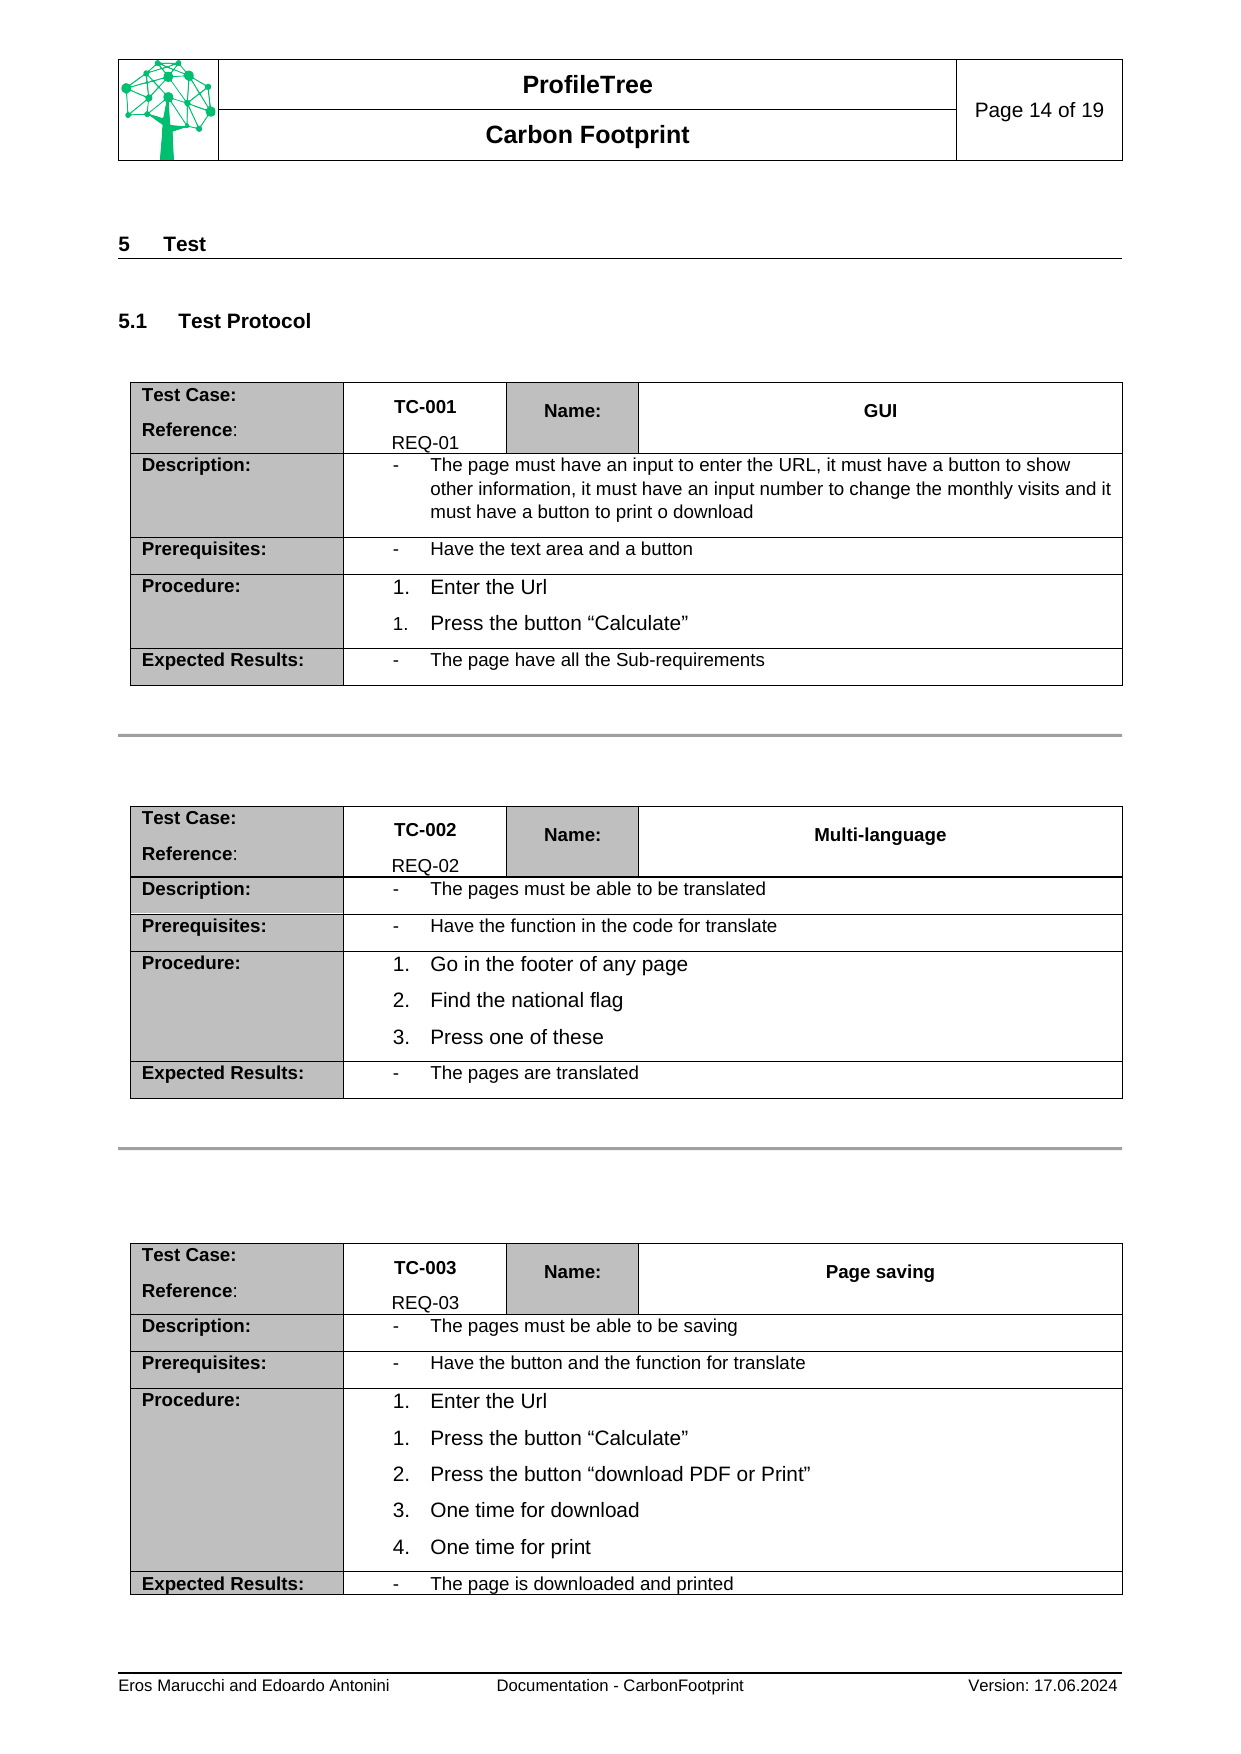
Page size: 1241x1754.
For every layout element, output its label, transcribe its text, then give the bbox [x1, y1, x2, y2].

table_header GUI [639, 383, 1122, 453]
table_cell Have the function in the code for translate [344, 915, 1122, 951]
table_cell The pages must be able to be saving [344, 1315, 1122, 1351]
table_cell Procedure: [131, 1389, 343, 1571]
table_cell Expected Results: [131, 649, 343, 685]
table_header TC-002 REQ-02 [344, 807, 506, 876]
table_cell The pages must be able to be translated [344, 878, 1122, 913]
table_header Page saving [639, 1244, 1122, 1314]
table_cell Enter the Url Press the button “Calculate” [344, 575, 1122, 648]
table_cell Expected Results: [131, 1572, 343, 1594]
table_header Test Case: Reference: [131, 807, 343, 876]
table_cell Prerequisites: [131, 538, 343, 574]
table_header Test Case: Reference: [131, 1244, 343, 1314]
table_header Name: [507, 1244, 638, 1314]
table_cell The page is downloaded and printed [344, 1572, 1122, 1594]
table_cell Enter the Url Press the button “Calculate” Press the button “download PDF or Print” One time for download One time for print [344, 1389, 1122, 1571]
table_cell The pages are translated [344, 1062, 1122, 1098]
table_cell The page have all the Sub-requirements [344, 649, 1122, 685]
table_cell Prerequisites: [131, 1352, 343, 1388]
table_cell Prerequisites: [131, 915, 343, 951]
table_cell Have the text area and a button [344, 538, 1122, 574]
table_cell Description: [131, 454, 343, 537]
table_header TC-003 REQ-03 [344, 1244, 506, 1314]
table_header Name: [507, 383, 638, 453]
table_cell Go in the footer of any page Find the national flag Press one of these [344, 952, 1122, 1061]
subtitle Test Protocol [118, 309, 1122, 333]
picture [121, 60, 216, 160]
subtitle Test [118, 232, 1122, 258]
table_cell Procedure: [131, 952, 343, 1061]
table_cell Description: [131, 878, 343, 913]
table_cell Expected Results: [131, 1062, 343, 1098]
table_header Test Case: Reference: [131, 383, 343, 453]
table_cell Description: [131, 1315, 343, 1351]
table_cell Have the button and the function for translate [344, 1352, 1122, 1388]
table_header Name: [507, 807, 638, 876]
table_header Multi-language [639, 807, 1122, 876]
table_cell The page must have an input to enter the URL, it must have a button to show other information, it must have an input number to change the monthly visits and it must have a button to print o download [344, 454, 1122, 537]
table_header TC-001 REQ-01 [344, 383, 506, 453]
table_cell Procedure: [131, 575, 343, 648]
